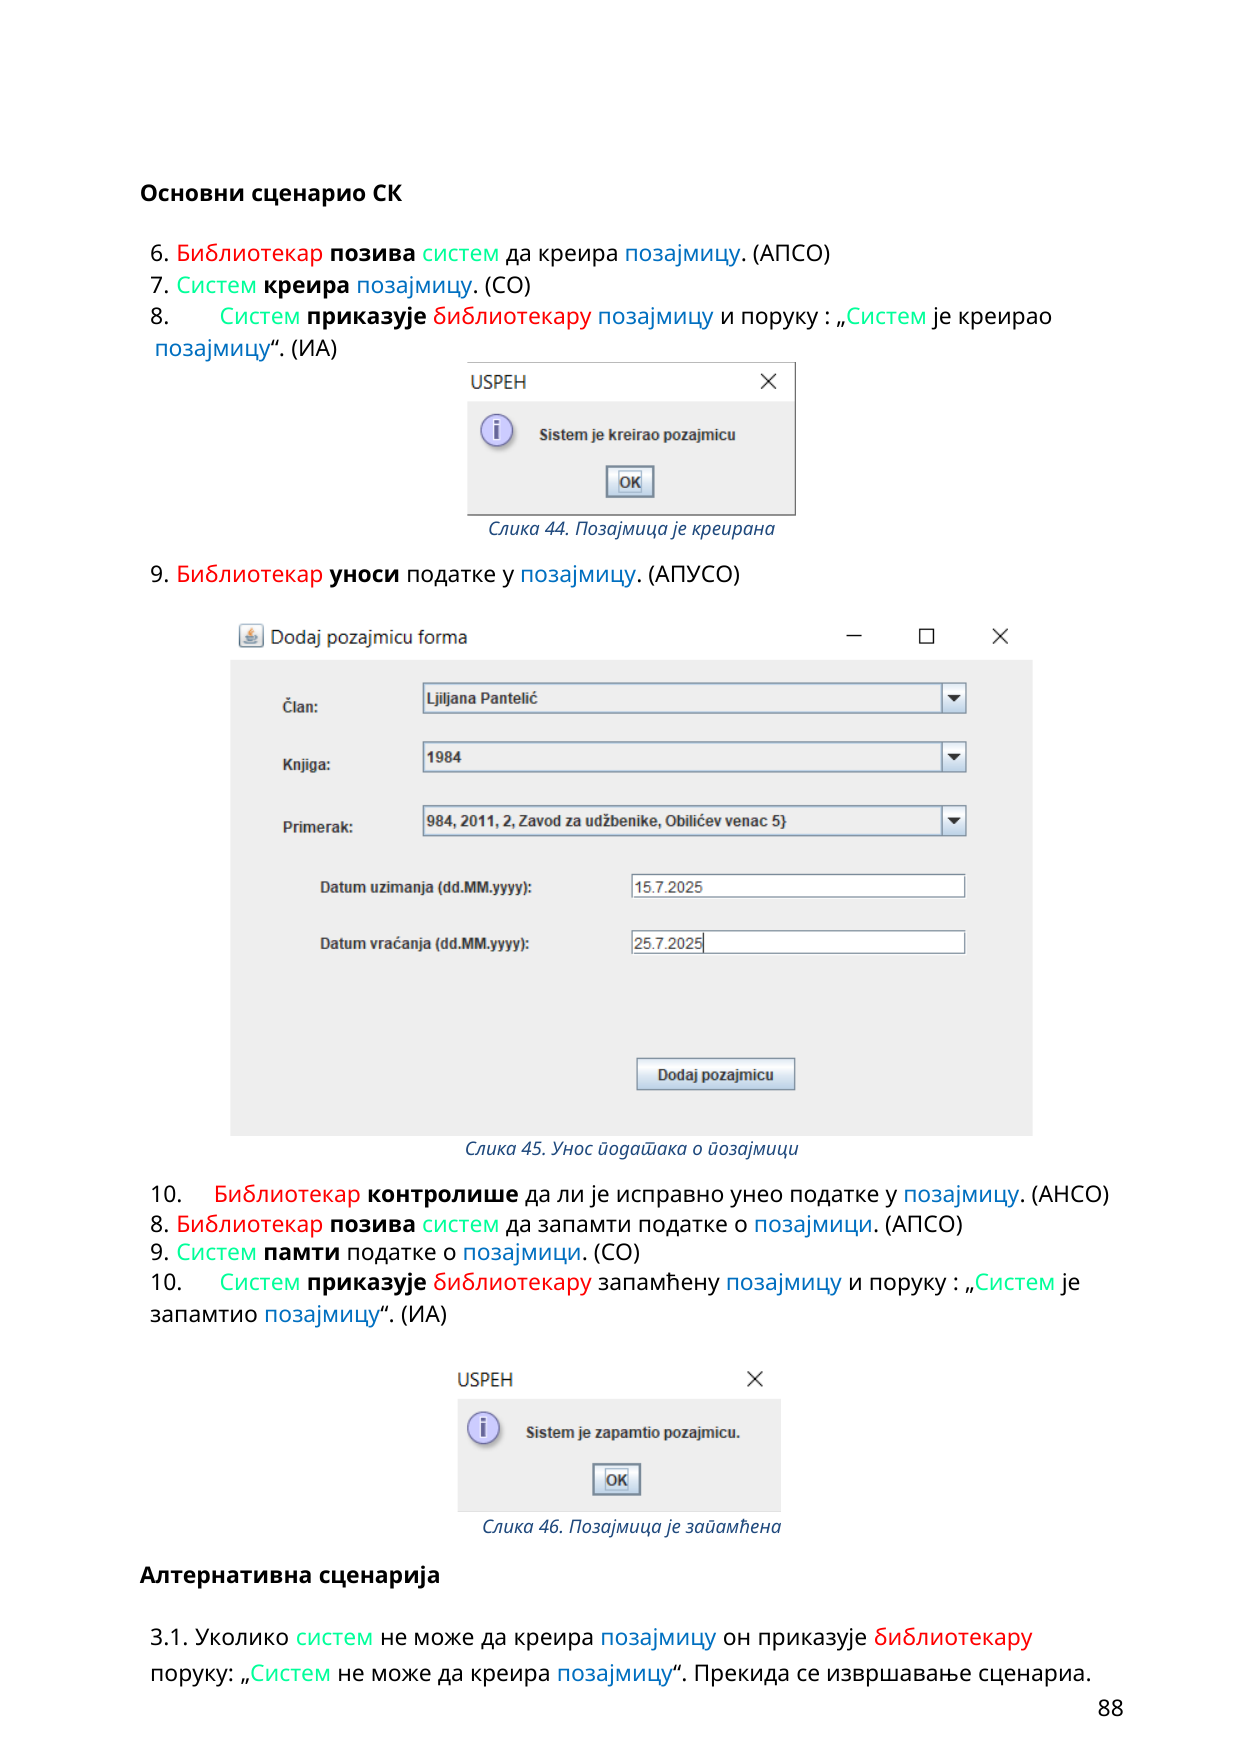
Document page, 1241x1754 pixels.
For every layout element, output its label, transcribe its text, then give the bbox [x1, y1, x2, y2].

picture [457, 1362, 781, 1512]
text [150, 1621, 1111, 1688]
list Библиотекар позива систем да креира позајмицу. (АПСО) [150, 237, 1123, 269]
text Основни сценарио СК [139, 177, 1123, 208]
list Систем памти податке о позајмици. (СО) [150, 1239, 1123, 1266]
picture [467, 362, 796, 516]
list Систем приказује библиотекару позајмицу и поруку : „Систем је креирао позајмицу“. (ИА) [150, 300, 1123, 363]
list Библиотекар контролише да ли је исправно унео податке у позајмицу. (АНСО) [150, 1182, 1123, 1208]
list Систем креира позајмицу. (СО) [150, 269, 1123, 300]
list Систем приказује библиотекару запамћену позајмицу и поруку : „Систем је запамтио позајмицу“. (ИА) [150, 1266, 1099, 1329]
picture [230, 614, 1033, 1136]
list Библиотекар уноси податке у позајмицу. (АПУСО) [150, 562, 1123, 588]
list Библиотекар позива систем да запамти податке о позајмици. (АПСО) [150, 1208, 1123, 1239]
text Алтернативна сценарија [139, 1559, 1123, 1591]
